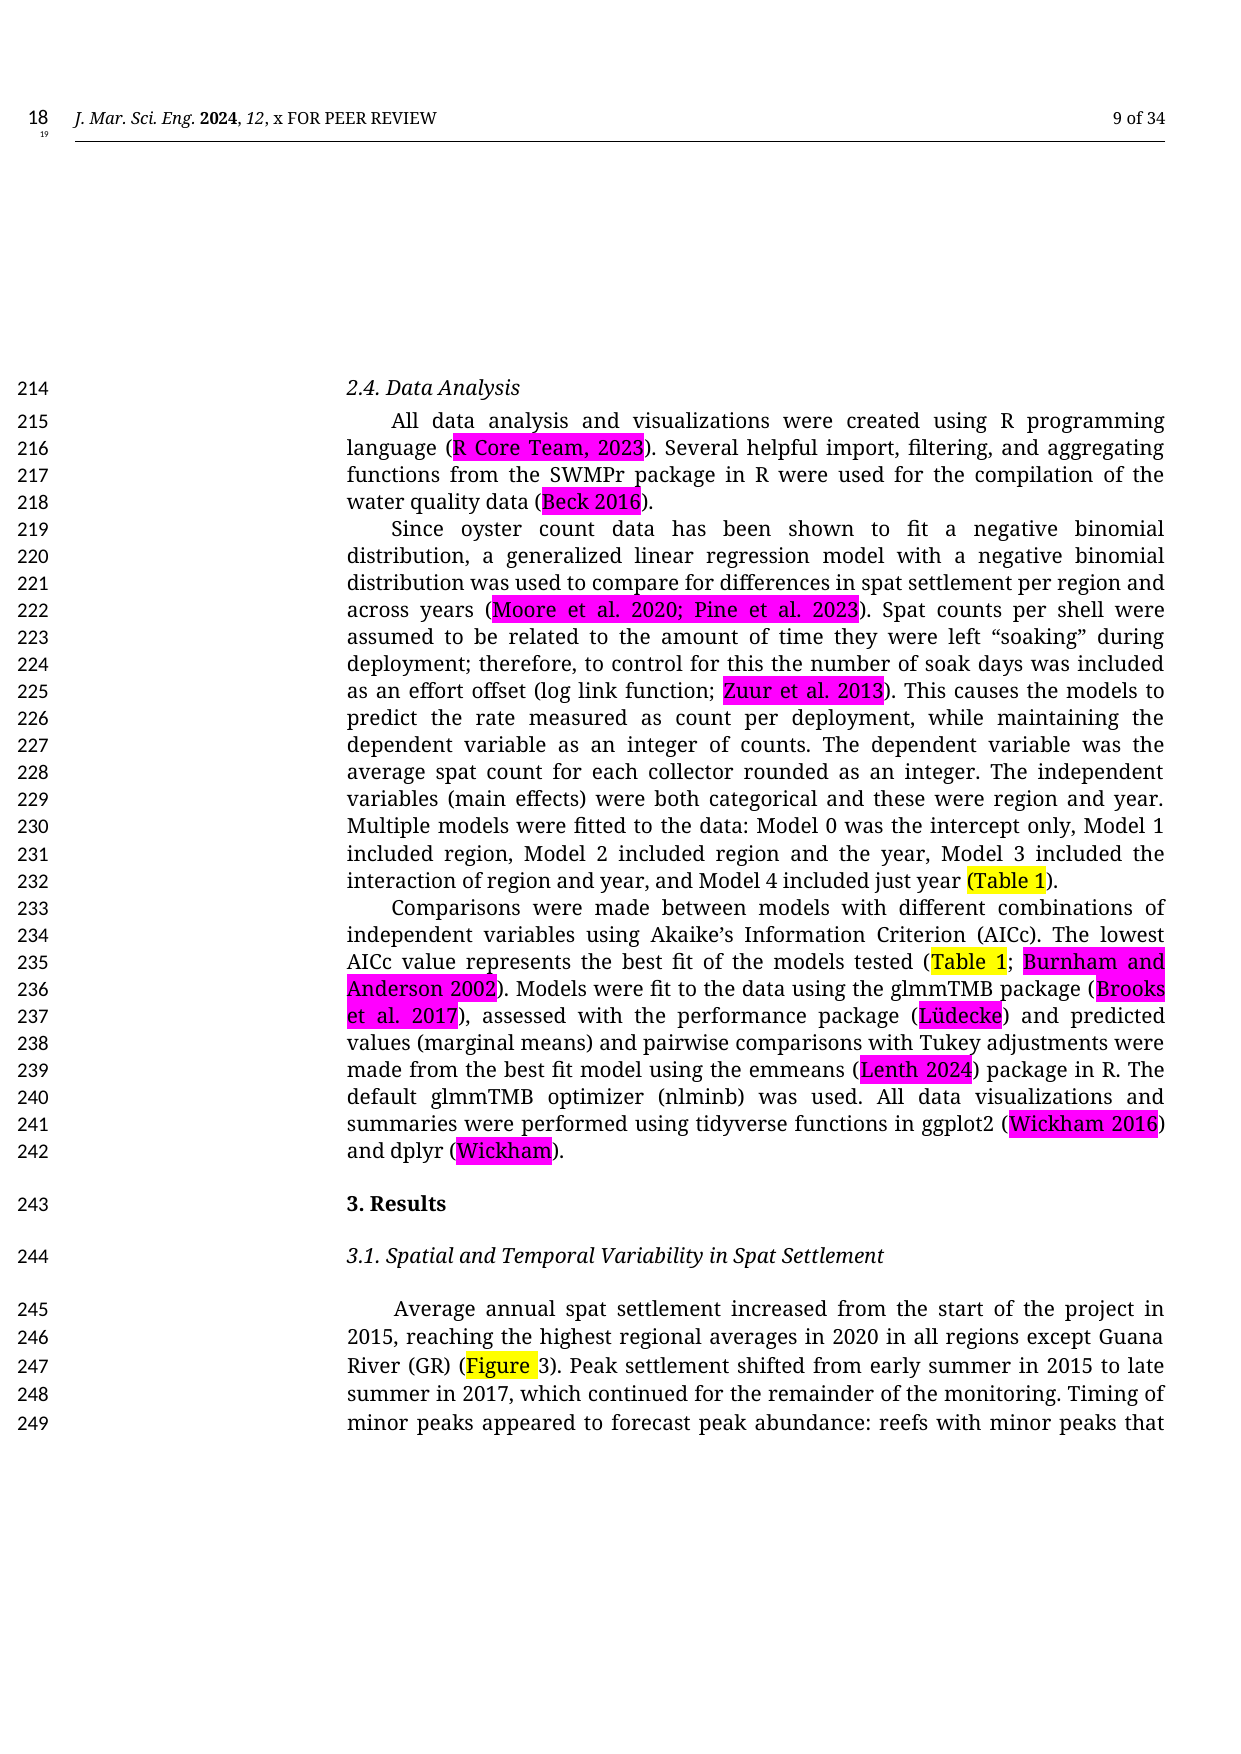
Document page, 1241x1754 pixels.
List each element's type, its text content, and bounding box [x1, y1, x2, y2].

text Since oyster count data has been shown to fit a negative binomial distribution, a generalized linear regression model with a negative binomial distribution was used to compare for differences in spat settlement per region and across years (Moore et al. 2020; Pine et al. 2023). Spat counts per shell were assumed to be related to the amount of time they were left “soaking” during deployment; therefore, to control for this the number of soak days was included as an effort offset (log link function; Zuur et al. 2013). This causes the models to predict the rate measured as count per deployment, while maintaining the dependent variable as an integer of counts. The dependent variable was the average spat count for each collector rounded as an integer. The independent variables (main effects) were both categorical and these were region and year. Multiple models were fitted to the data: Model 0 was the intercept only, Model 1 included region, Model 2 included region and the year, Model 3 included the interaction of region and year, and Model 4 included just year (Table 1). [347, 515, 1165, 894]
subtitle 2.4. Data Analysis [347, 374, 1165, 401]
subtitle 3.1. Spatial and Temporal Variability in Spat Settlement [347, 1242, 1165, 1269]
subtitle 3. Results [347, 1190, 1165, 1217]
text All data analysis and visualizations were created using R programming language (R Core Team, 2023). Several helpful import, filtering, and aggregating functions from the SWMPr package in R were used for the compilation of the water quality data (Beck 2016). [347, 407, 1165, 515]
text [347, 1294, 1165, 1436]
text Comparisons were made between models with different combinations of independent variables using Akaike’s Information Criterion (AICc). The lowest AICc value represents the best fit of the models tested (Table 1; Burnham and Anderson 2002). Models were fit to the data using the glmmTMB package (Brooks et al. 2017), assessed with the performance package (Lüdecke) and predicted values (marginal means) and pairwise comparisons with Tukey adjustments were made from the best fit model using the emmeans (Lenth 2024) package in R. The default glmmTMB optimizer (nlminb) was used. All data visualizations and summaries were performed using tidyverse functions in ggplot2 (Wickham 2016) and dplyr (Wickham). [347, 894, 1165, 1165]
